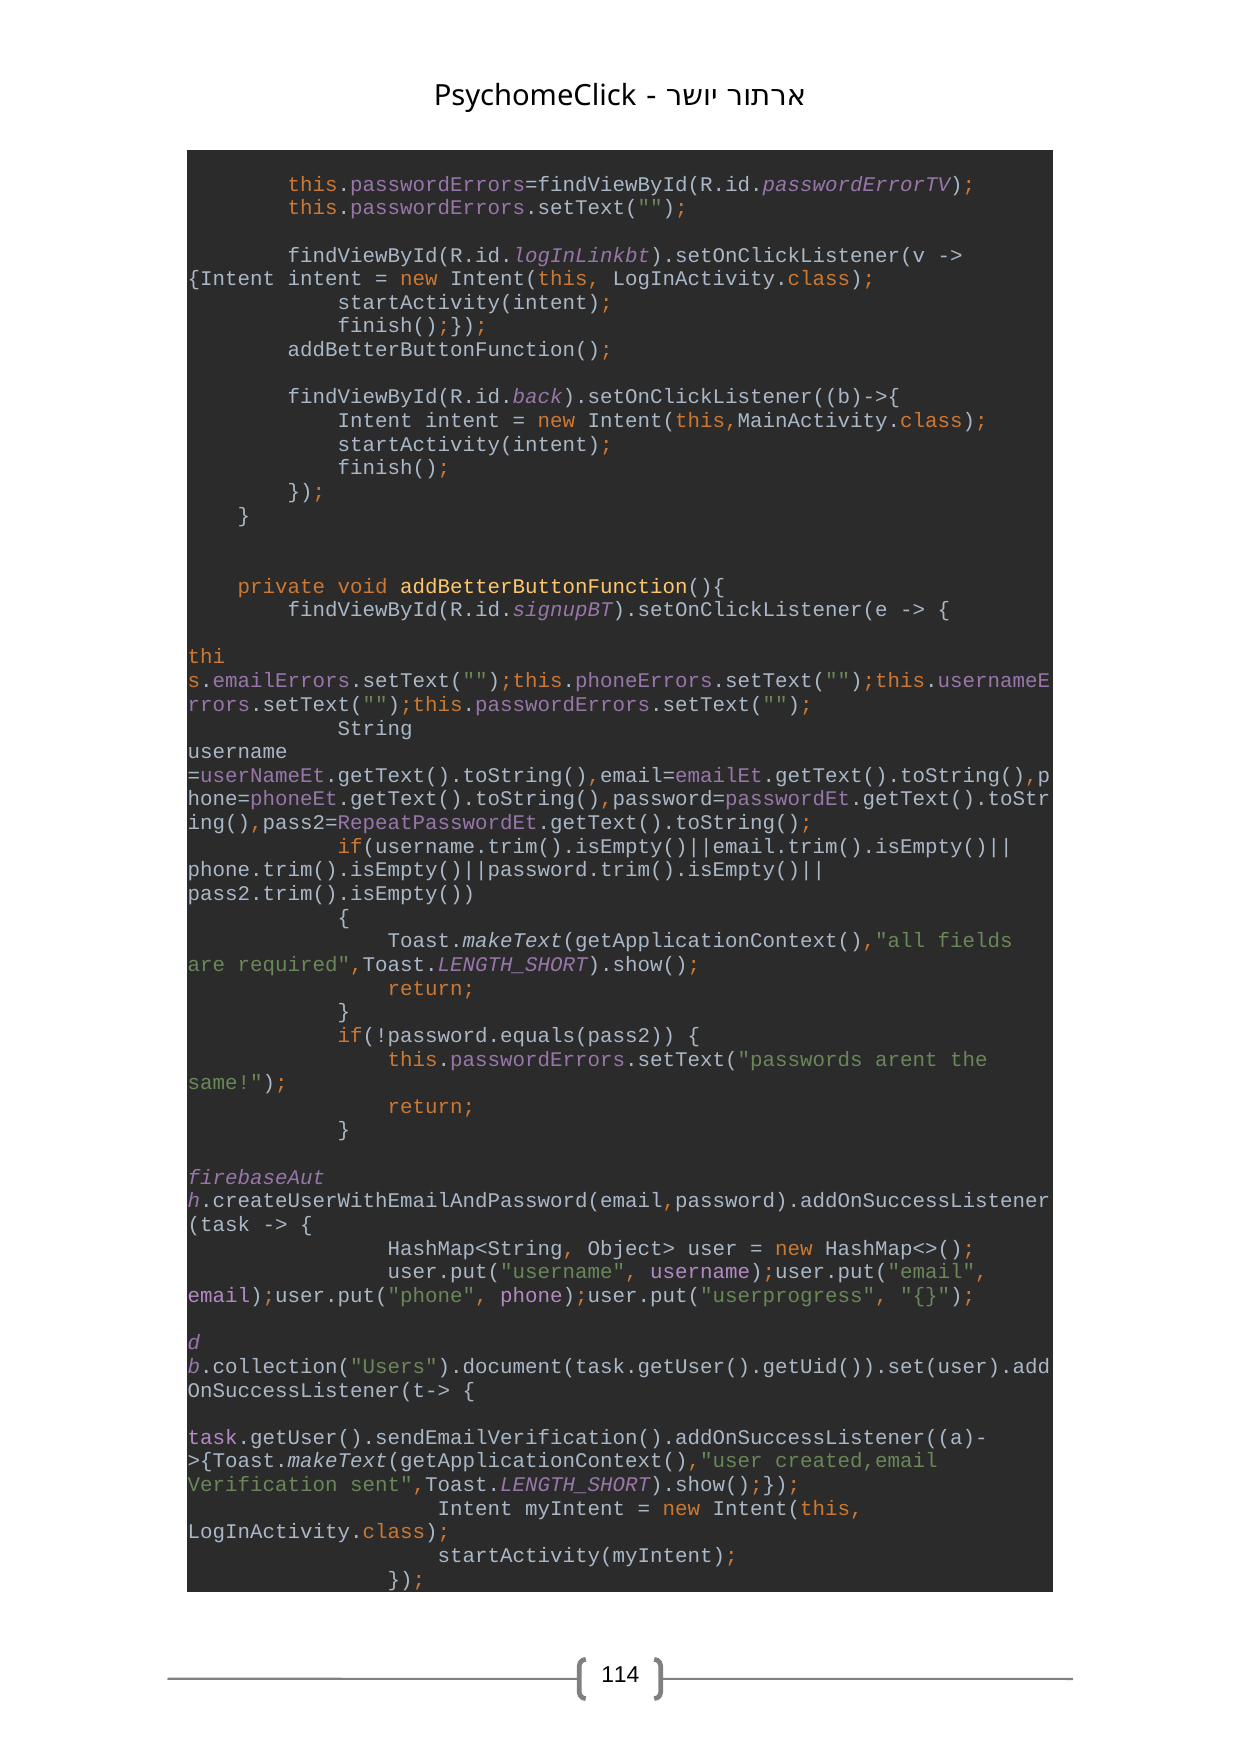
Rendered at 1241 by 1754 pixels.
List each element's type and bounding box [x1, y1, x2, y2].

text [187, 150, 1053, 1592]
